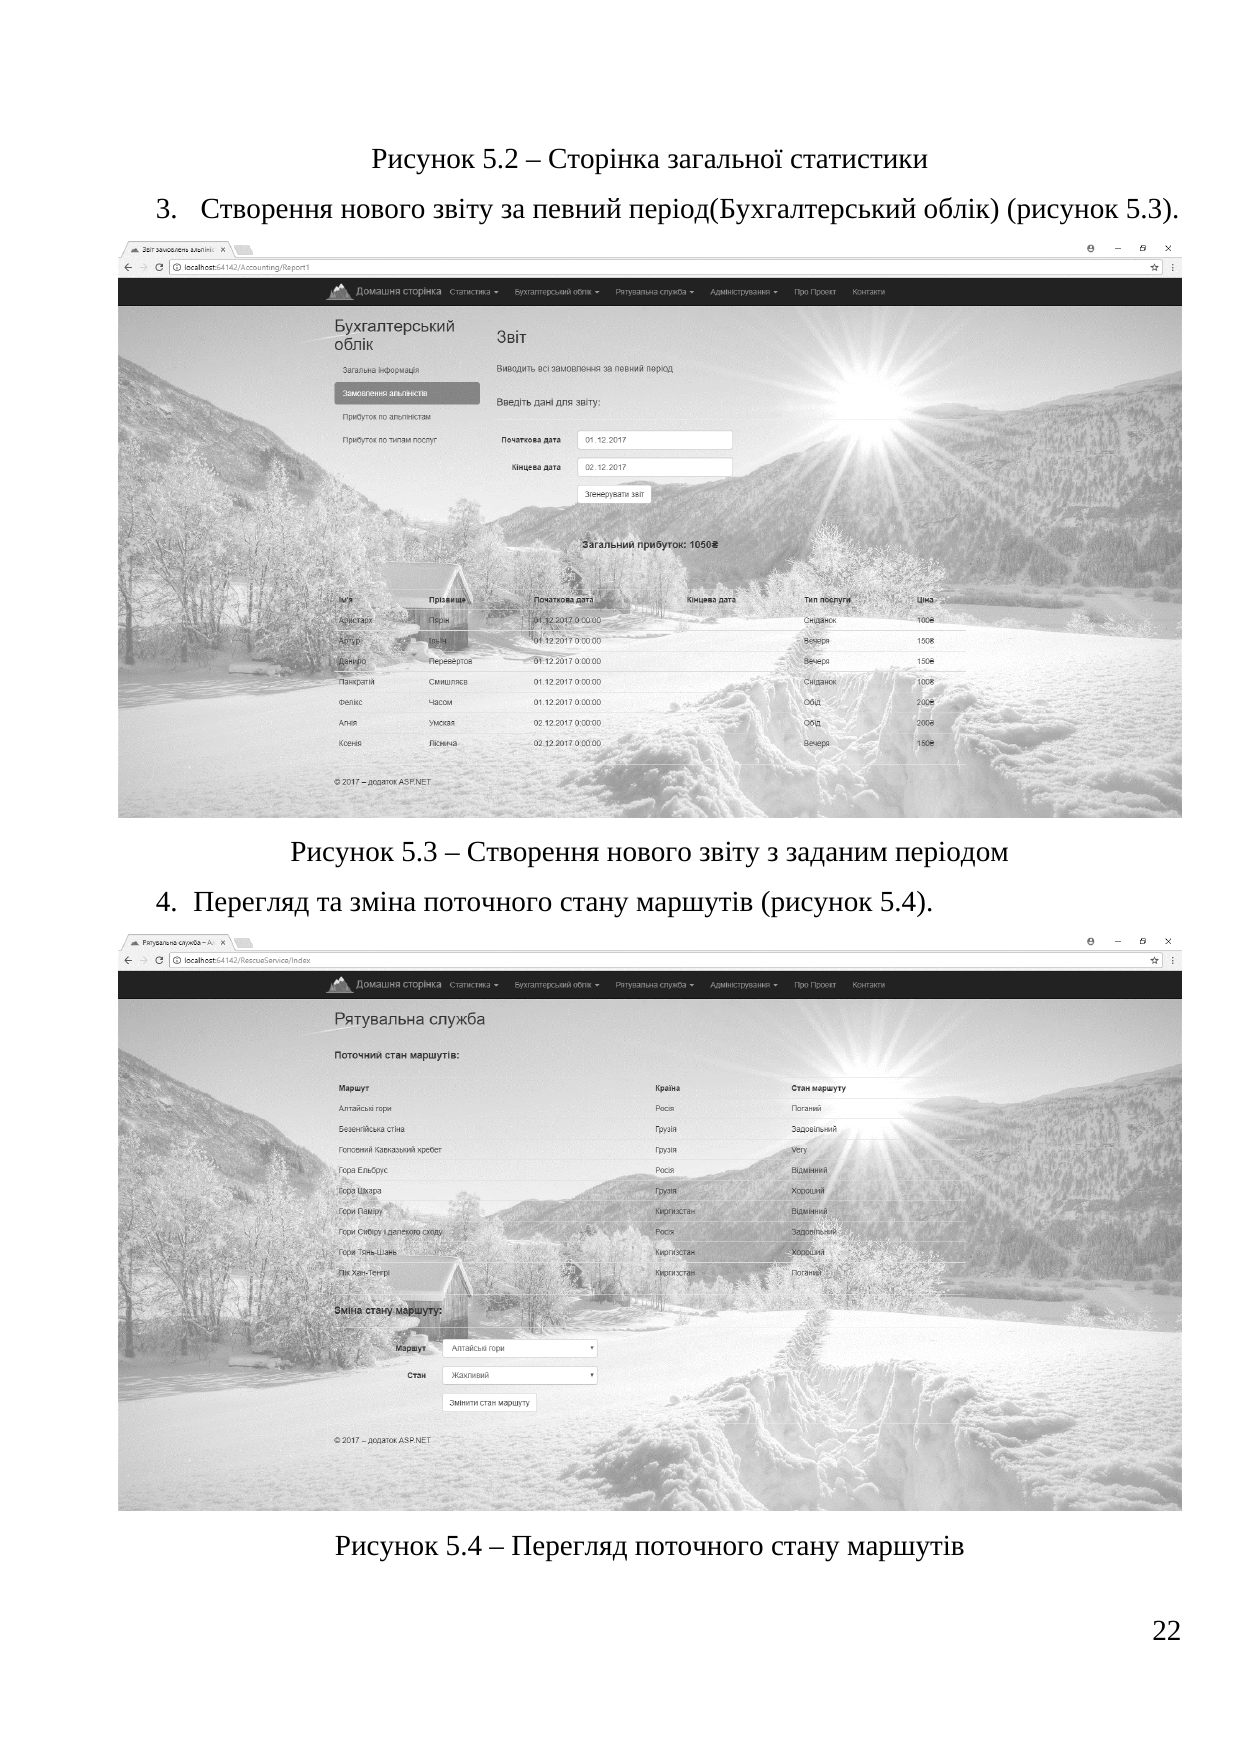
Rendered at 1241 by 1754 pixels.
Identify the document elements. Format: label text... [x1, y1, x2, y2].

list Перегляд та зміна поточного стану маршутів (рисунок 5.4). [156, 884, 1181, 918]
picture [118, 934, 1182, 1511]
list Рисунок 5.2 – Сторінка загальної статистики [118, 141, 1181, 174]
list Рисунок 5.3 – Створення нового звіту з заданим періодом [118, 834, 1181, 868]
list Рисунок 5.4 – Перегляд поточного стану маршутів [118, 1528, 1181, 1561]
list Створення нового звіту за певний період(Бухгалтерський облік) (рисунок 5.3). [156, 191, 1181, 225]
picture [118, 241, 1182, 818]
